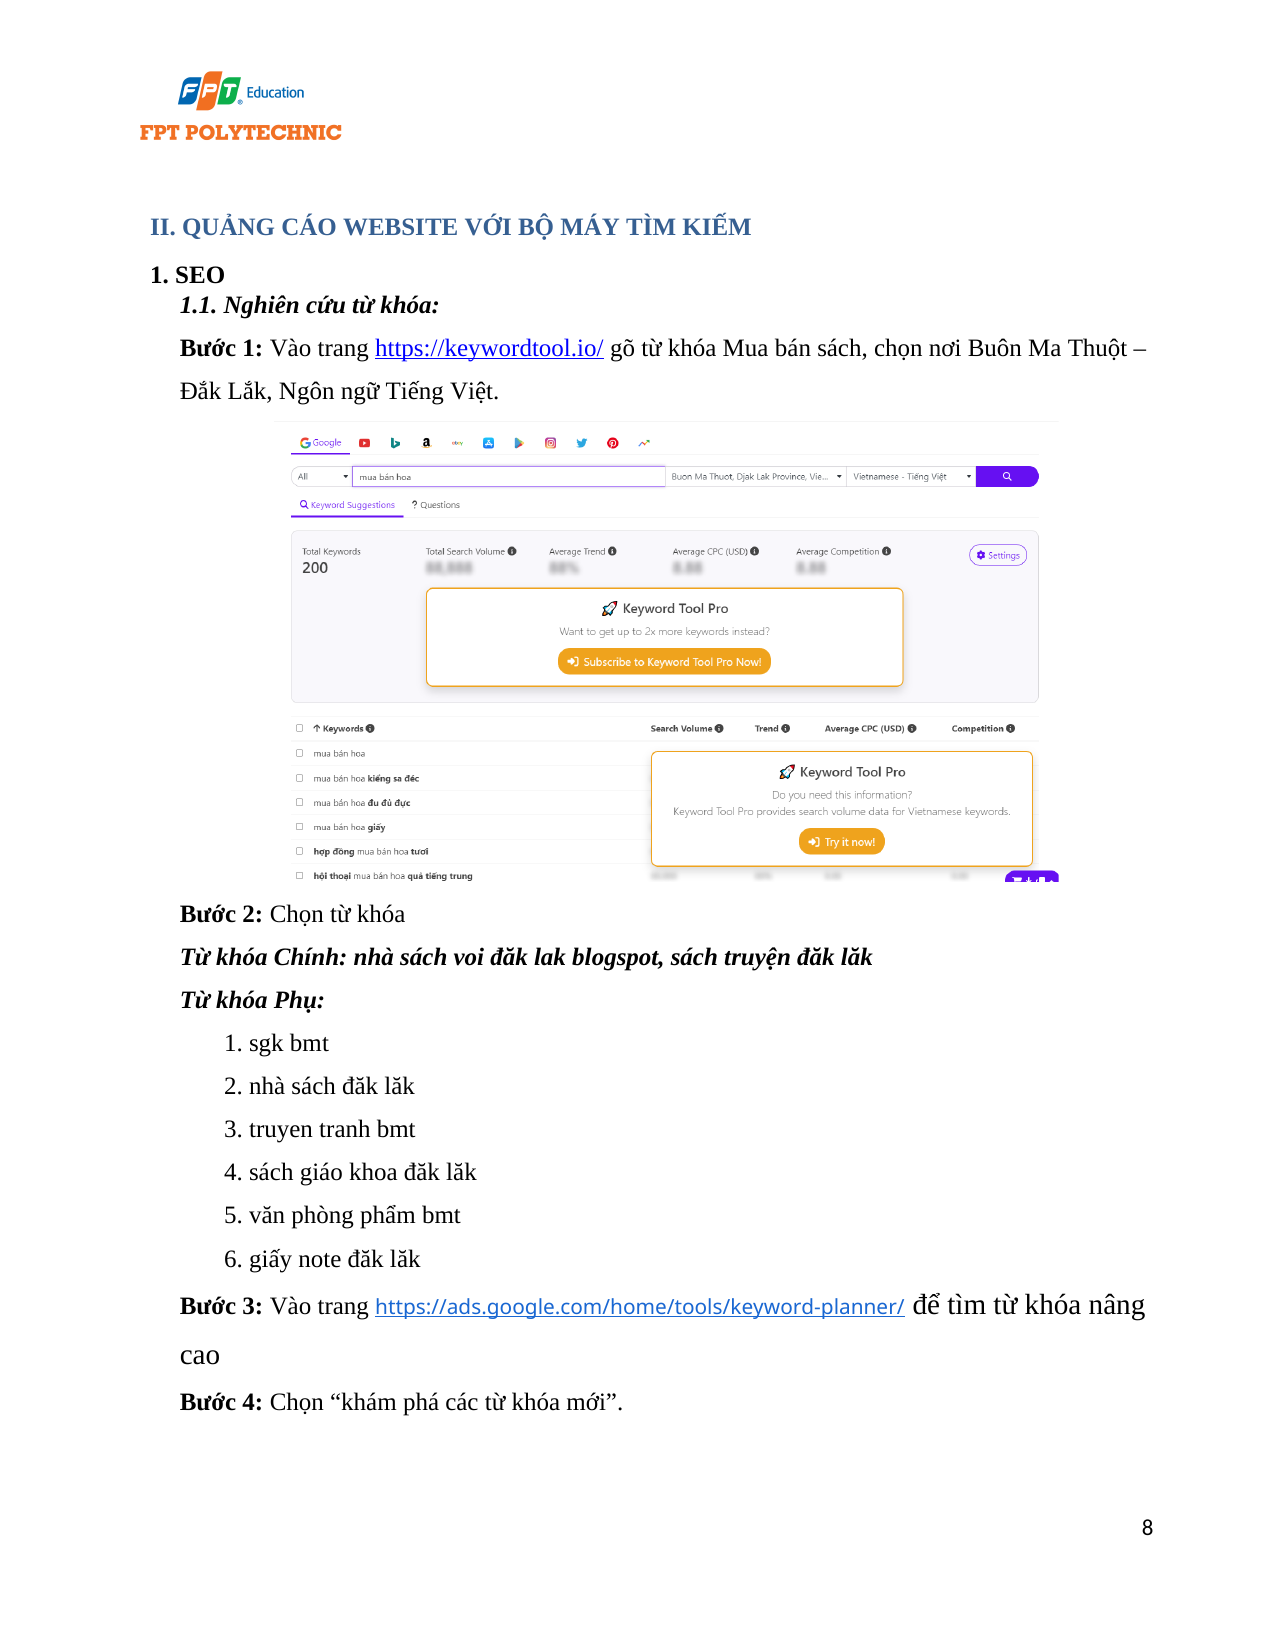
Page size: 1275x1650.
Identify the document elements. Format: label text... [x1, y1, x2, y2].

text 3. truyen tranh bmt [179, 1114, 1153, 1143]
text Bước 4: Chọn “khám phá các từ khóa mới”. [179, 1387, 1153, 1416]
text 2. nhà sách đăk lăk [179, 1071, 1153, 1100]
subtitle II. QUẢNG CÁO WEBSITE VỚI BỘ MÁY TÌM KIẾM [150, 212, 1153, 241]
subtitle 1. SEO [150, 260, 1153, 288]
text Từ khóa Chính: nhà sách voi đăk lak blogspot, sách truyện đăk lăk [179, 942, 1153, 971]
text 1.1. Nghiên cứu từ khóa: [179, 290, 1153, 319]
text Từ khóa Phụ: [179, 985, 1153, 1014]
picture [274, 419, 1059, 882]
text 4. sách giáo khoa đăk lăk [179, 1157, 1153, 1186]
text 6. giấy note đăk lăk [179, 1244, 1153, 1272]
text 5. văn phòng phẩm bmt [179, 1201, 1153, 1229]
text 1. sgk bmt [179, 1028, 1153, 1057]
text Bước 3: Vào trang https://ads.google.com/home/tools/keyword-planner/ để tìm từ khóa nâng cao [179, 1287, 1153, 1371]
picture [107, 57, 369, 158]
text Bước 1: Vào trang https://keywordtool.io/ gõ từ khóa Mua bán sách, chọn nơi Buôn Ma Thuột – Đắk Lắk, Ngôn ngữ Tiếng Việt. [179, 333, 1153, 405]
text Bước 2: Chọn từ khóa [179, 899, 1153, 927]
